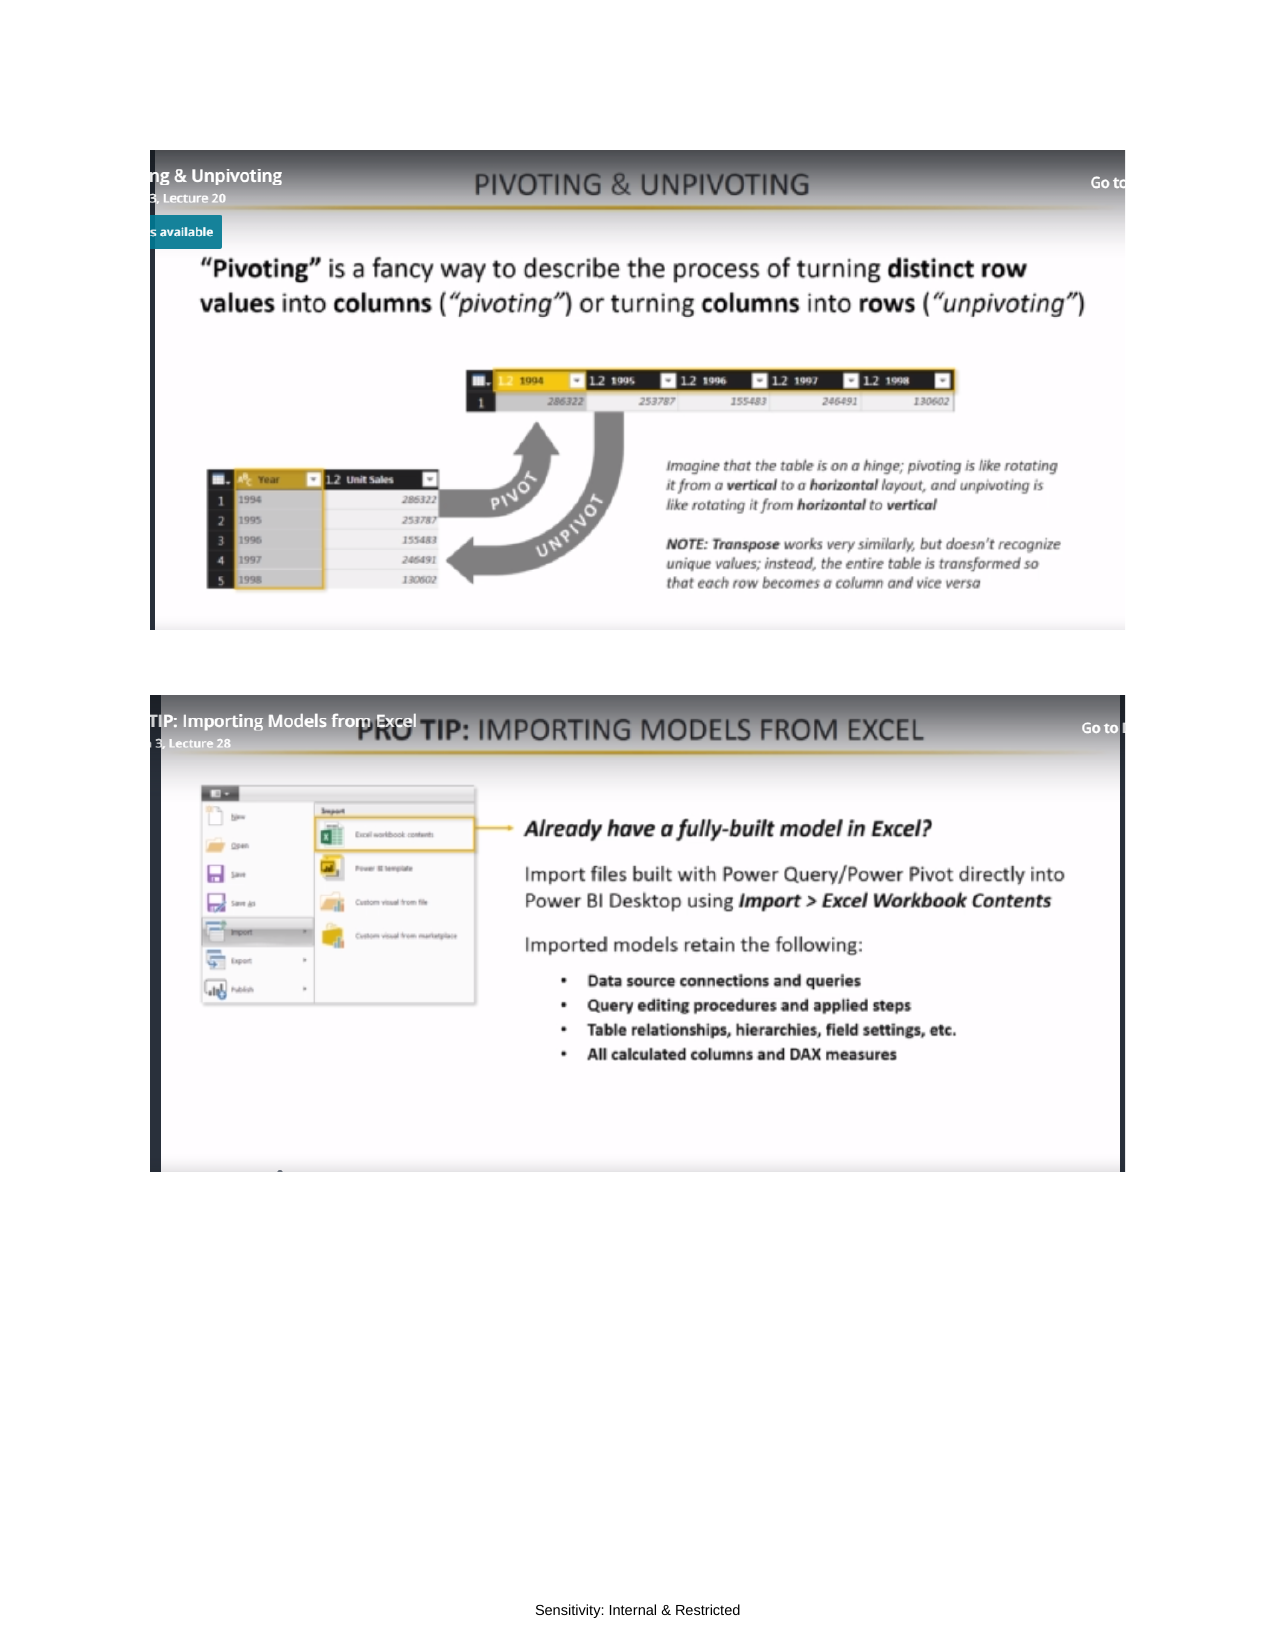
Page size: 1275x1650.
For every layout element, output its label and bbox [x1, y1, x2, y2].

picture [150, 150, 1125, 630]
picture [150, 695, 1125, 1172]
